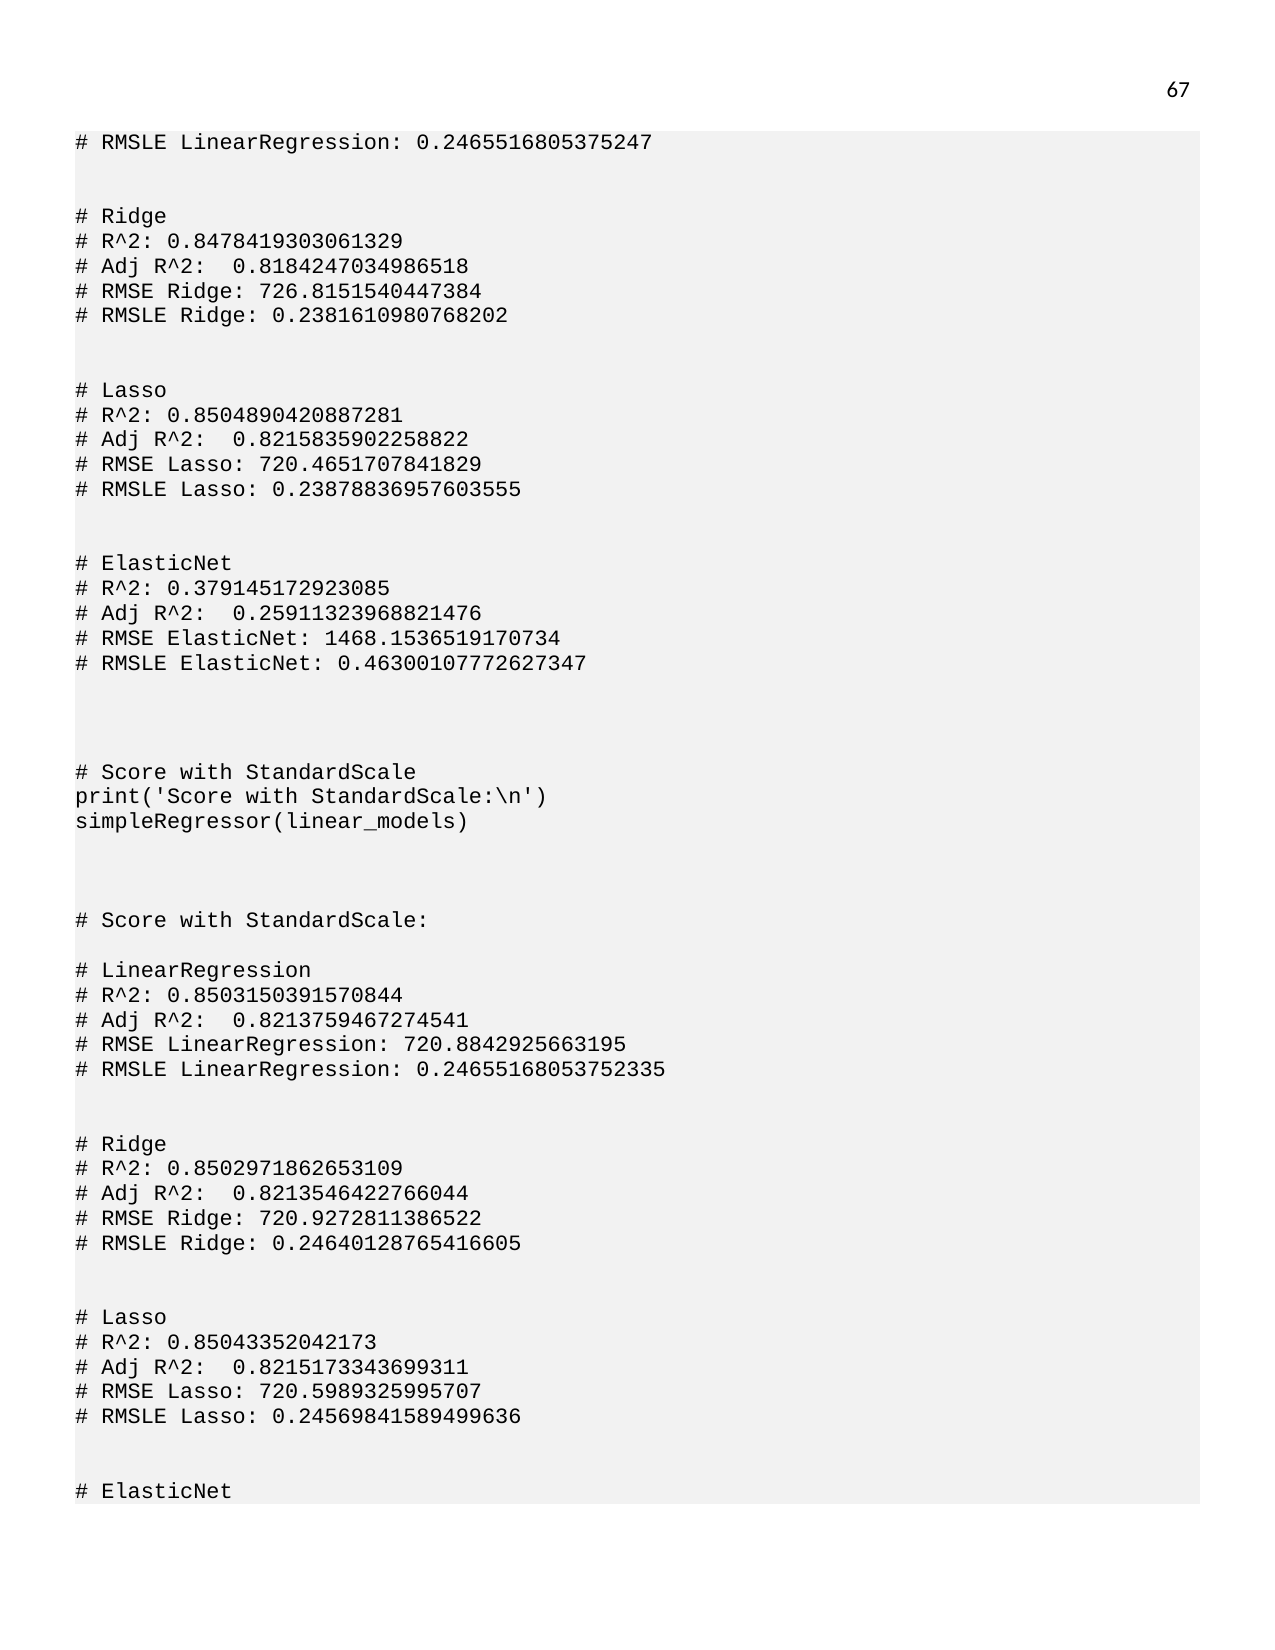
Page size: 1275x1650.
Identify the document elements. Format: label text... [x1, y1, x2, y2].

text # RMSE Lasso: 720.5989325995707 [75, 1381, 1200, 1405]
text # RMSLE Ridge: 0.2381610980768202 [75, 304, 1200, 329]
text # Adj R^2: 0.8213546422766044 [75, 1182, 1200, 1207]
text # RMSLE LinearRegression: 0.2465516805375247 [75, 131, 1200, 156]
text # R^2: 0.8478419303061329 [75, 230, 1200, 255]
text # Adj R^2: 0.25911323968821476 [75, 602, 1200, 627]
text # RMSLE ElasticNet: 0.46300107772627347 [75, 652, 1200, 676]
text # Score with StandardScale [75, 761, 1200, 786]
text # Score with StandardScale: [75, 909, 1200, 934]
text # RMSE ElasticNet: 1468.1536519170734 [75, 627, 1200, 652]
text print('Score with StandardScale:\n') [75, 786, 1200, 810]
text # Adj R^2: 0.8184247034986518 [75, 255, 1200, 280]
text # Lasso [75, 379, 1200, 404]
text # Adj R^2: 0.8213759467274541 [75, 1009, 1200, 1033]
text # Adj R^2: 0.8215835902258822 [75, 428, 1200, 453]
text # Adj R^2: 0.8215173343699311 [75, 1356, 1200, 1381]
text # RMSE LinearRegression: 720.8842925663195 [75, 1033, 1200, 1058]
text # RMSE Lasso: 720.4651707841829 [75, 453, 1200, 478]
text # R^2: 0.85043352042173 [75, 1331, 1200, 1356]
text # RMSLE Lasso: 0.23878836957603555 [75, 478, 1200, 503]
text # Lasso [75, 1306, 1200, 1331]
text # R^2: 0.8504890420887281 [75, 404, 1200, 428]
text # Ridge [75, 1133, 1200, 1157]
text # RMSE Ridge: 726.8151540447384 [75, 280, 1200, 304]
text # ElasticNet [75, 552, 1200, 577]
text # LinearRegression [75, 959, 1200, 984]
text simpleRegressor(linear_models) [75, 810, 1200, 835]
text # R^2: 0.379145172923085 [75, 577, 1200, 602]
text # RMSLE Lasso: 0.24569841589499636 [75, 1405, 1200, 1430]
text # RMSE Ridge: 720.9272811386522 [75, 1207, 1200, 1232]
text # Ridge [75, 205, 1200, 230]
text # RMSLE LinearRegression: 0.24655168053752335 [75, 1058, 1200, 1083]
text # RMSLE Ridge: 0.24640128765416605 [75, 1232, 1200, 1257]
text # R^2: 0.8502971862653109 [75, 1157, 1200, 1182]
text # R^2: 0.8503150391570844 [75, 984, 1200, 1009]
text # ElasticNet [75, 1480, 1200, 1504]
